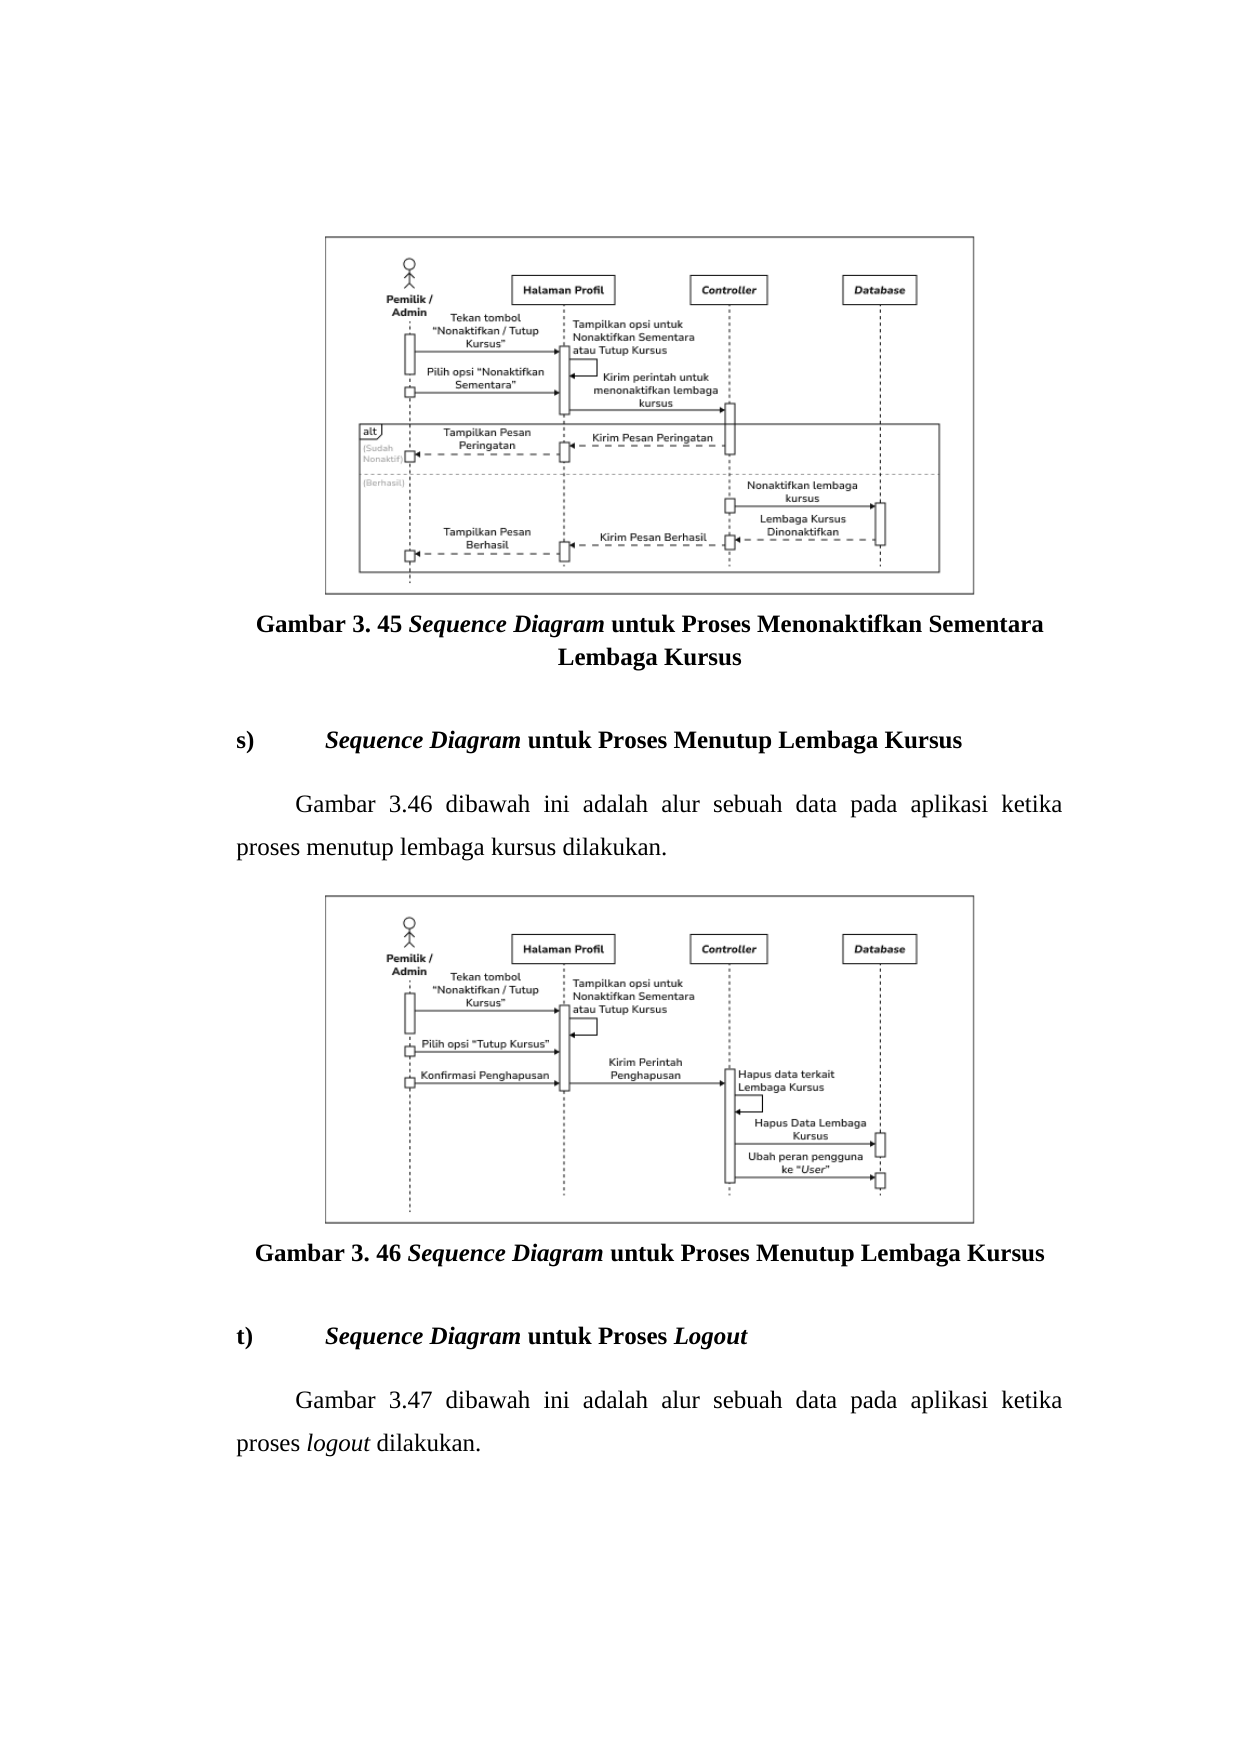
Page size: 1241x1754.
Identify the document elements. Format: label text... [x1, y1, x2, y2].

text Gambar 3.47 dibawah ini adalah alur sebuah data pada aplikasi ketika proses logout dilakukan. [236, 1385, 1063, 1457]
text Gambar 3. Sequence Diagram untuk Proses Menutup Lembaga Kursus [236, 1238, 1063, 1267]
text Gambar 3. Sequence Diagram untuk Proses Menonaktifkan Sementara Lembaga Kursus [236, 609, 1063, 671]
picture [325, 895, 975, 1224]
subtitle Sequence Diagram untuk Proses Menutup Lembaga Kursus [236, 725, 1063, 753]
subtitle Sequence Diagram untuk Proses Logout [236, 1321, 1063, 1350]
picture [325, 236, 975, 595]
text Gambar 3.46 dibawah ini adalah alur sebuah data pada aplikasi ketika proses menutup lembaga kursus dilakukan. [236, 789, 1063, 861]
